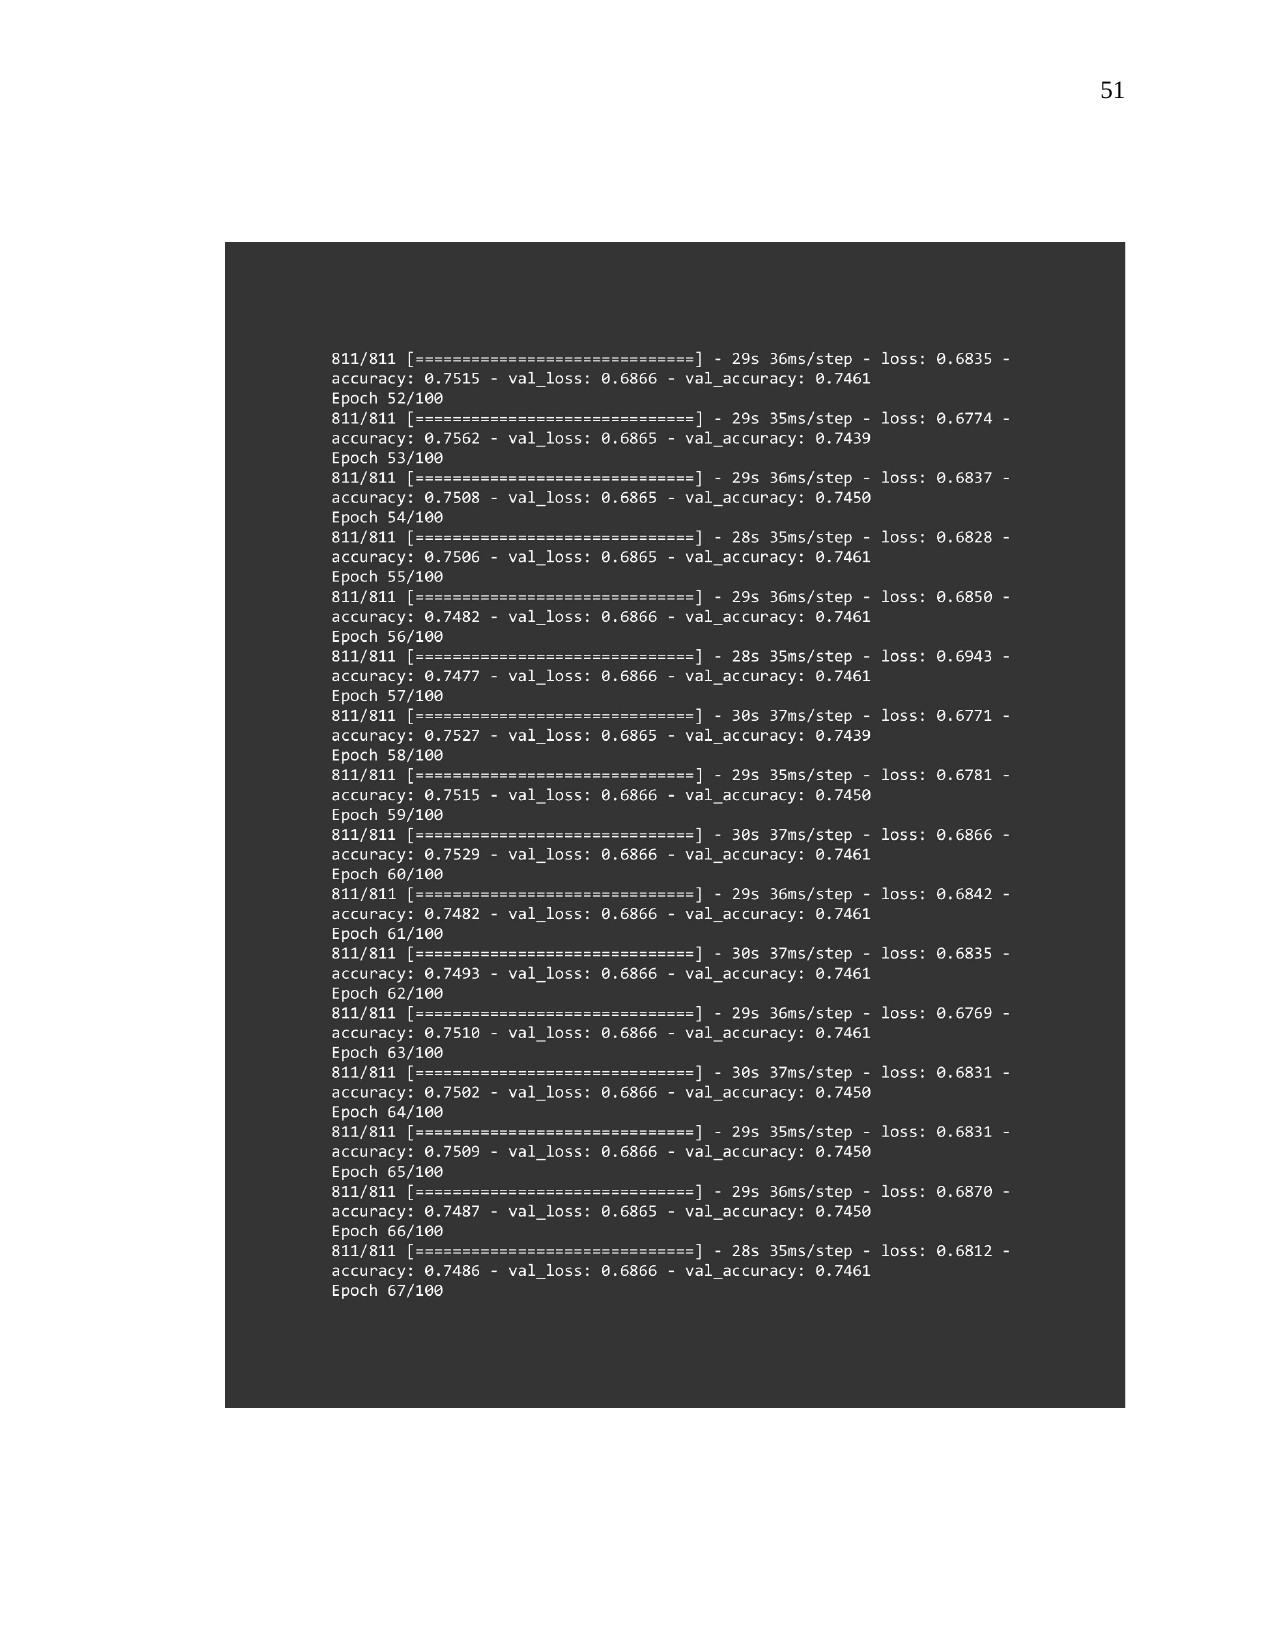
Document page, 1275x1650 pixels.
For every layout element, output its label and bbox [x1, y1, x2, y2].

picture [225, 242, 1125, 1408]
